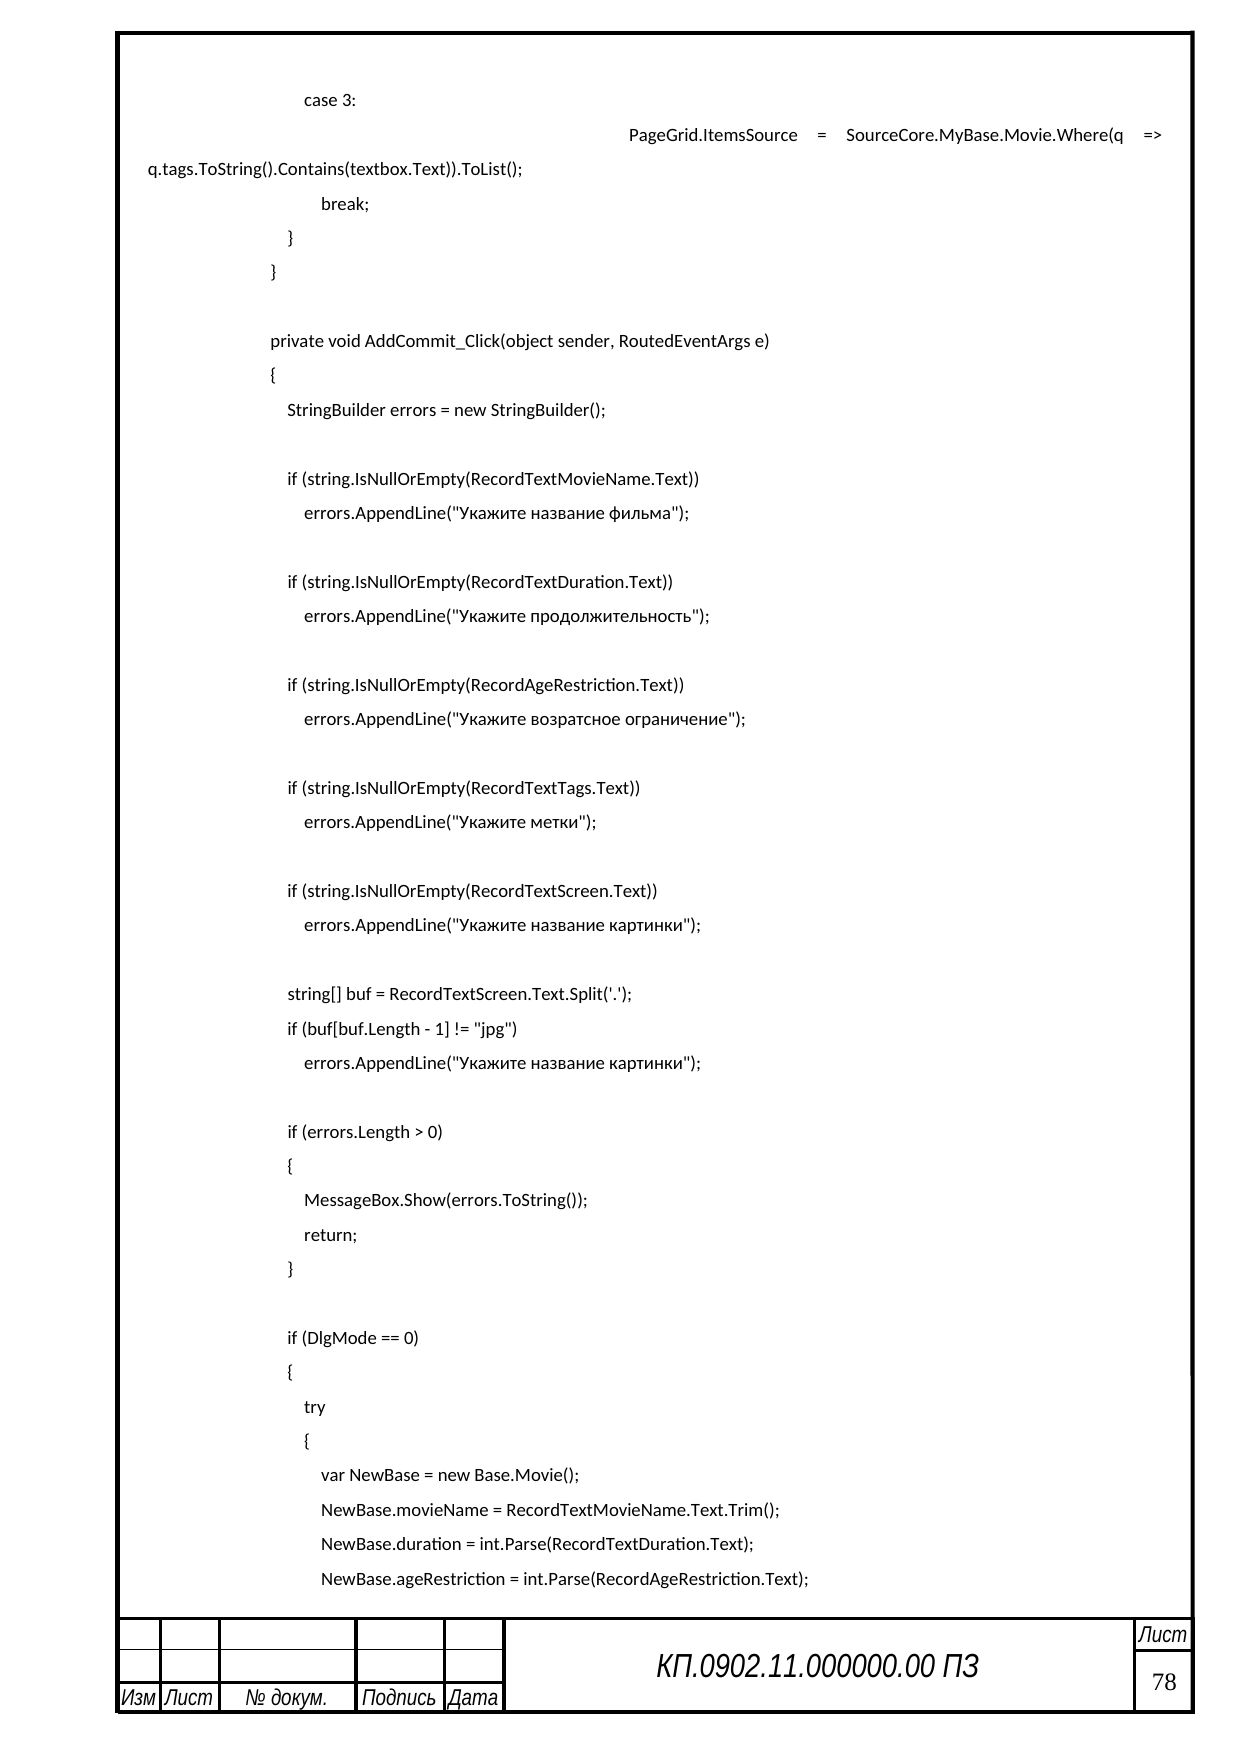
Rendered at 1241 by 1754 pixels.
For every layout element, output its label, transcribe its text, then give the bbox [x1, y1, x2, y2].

text PageGrid.ItemsSource = SourceCore.MyBase.Movie.Where(q => q.tags.ToString().Contains(textbox.Text)).ToList(); [148, 123, 1164, 180]
text errors.AppendLine("Укажите название картинки"); [148, 1051, 1164, 1074]
text } [148, 261, 1164, 283]
text { [148, 1429, 1164, 1452]
text NewBase.movieName = RecordTextMovieName.Text.Trim(); [148, 1498, 1164, 1521]
text errors.AppendLine("Укажите метки"); [148, 811, 1164, 833]
text NewBase.ageRestriction = int.Parse(RecordAgeRestriction.Text); [148, 1567, 1164, 1590]
text var NewBase = new Base.Movie(); [148, 1464, 1164, 1487]
text { [148, 364, 1164, 387]
text if (string.IsNullOrEmpty(RecordAgeRestriction.Text)) [148, 673, 1164, 696]
text string[] buf = RecordTextScreen.Text.Split('.'); [148, 982, 1164, 1005]
text errors.AppendLine("Укажите название картинки"); [148, 914, 1164, 937]
text StringBuilder errors = new StringBuilder(); [148, 398, 1164, 421]
text errors.AppendLine("Укажите название фильма"); [148, 501, 1164, 524]
text if (errors.Length > 0) [148, 1120, 1164, 1143]
text NewBase.duration = int.Parse(RecordTextDuration.Text); [148, 1532, 1164, 1555]
text try [148, 1395, 1164, 1418]
text { [148, 1154, 1164, 1177]
text private void AddCommit_Click(object sender, RoutedEventArgs e) [148, 329, 1164, 352]
text } [148, 1257, 1164, 1280]
text } [148, 226, 1164, 249]
text if (DlgMode == 0) [148, 1326, 1164, 1349]
text errors.AppendLine("Укажите возратсное ограничение"); [148, 707, 1164, 730]
text { [148, 1361, 1164, 1383]
text if (string.IsNullOrEmpty(RecordTextDuration.Text)) [148, 570, 1164, 593]
text if (buf[buf.Length - 1] != "jpg") [148, 1017, 1164, 1040]
text MessageBox.Show(errors.ToString()); [148, 1189, 1164, 1212]
text errors.AppendLine("Укажите продолжительность"); [148, 604, 1164, 627]
text if (string.IsNullOrEmpty(RecordTextTags.Text)) [148, 776, 1164, 799]
text return; [148, 1223, 1164, 1246]
text if (string.IsNullOrEmpty(RecordTextMovieName.Text)) [148, 467, 1164, 490]
text if (string.IsNullOrEmpty(RecordTextScreen.Text)) [148, 879, 1164, 902]
text break; [148, 192, 1164, 215]
text case 3: [148, 89, 1164, 112]
